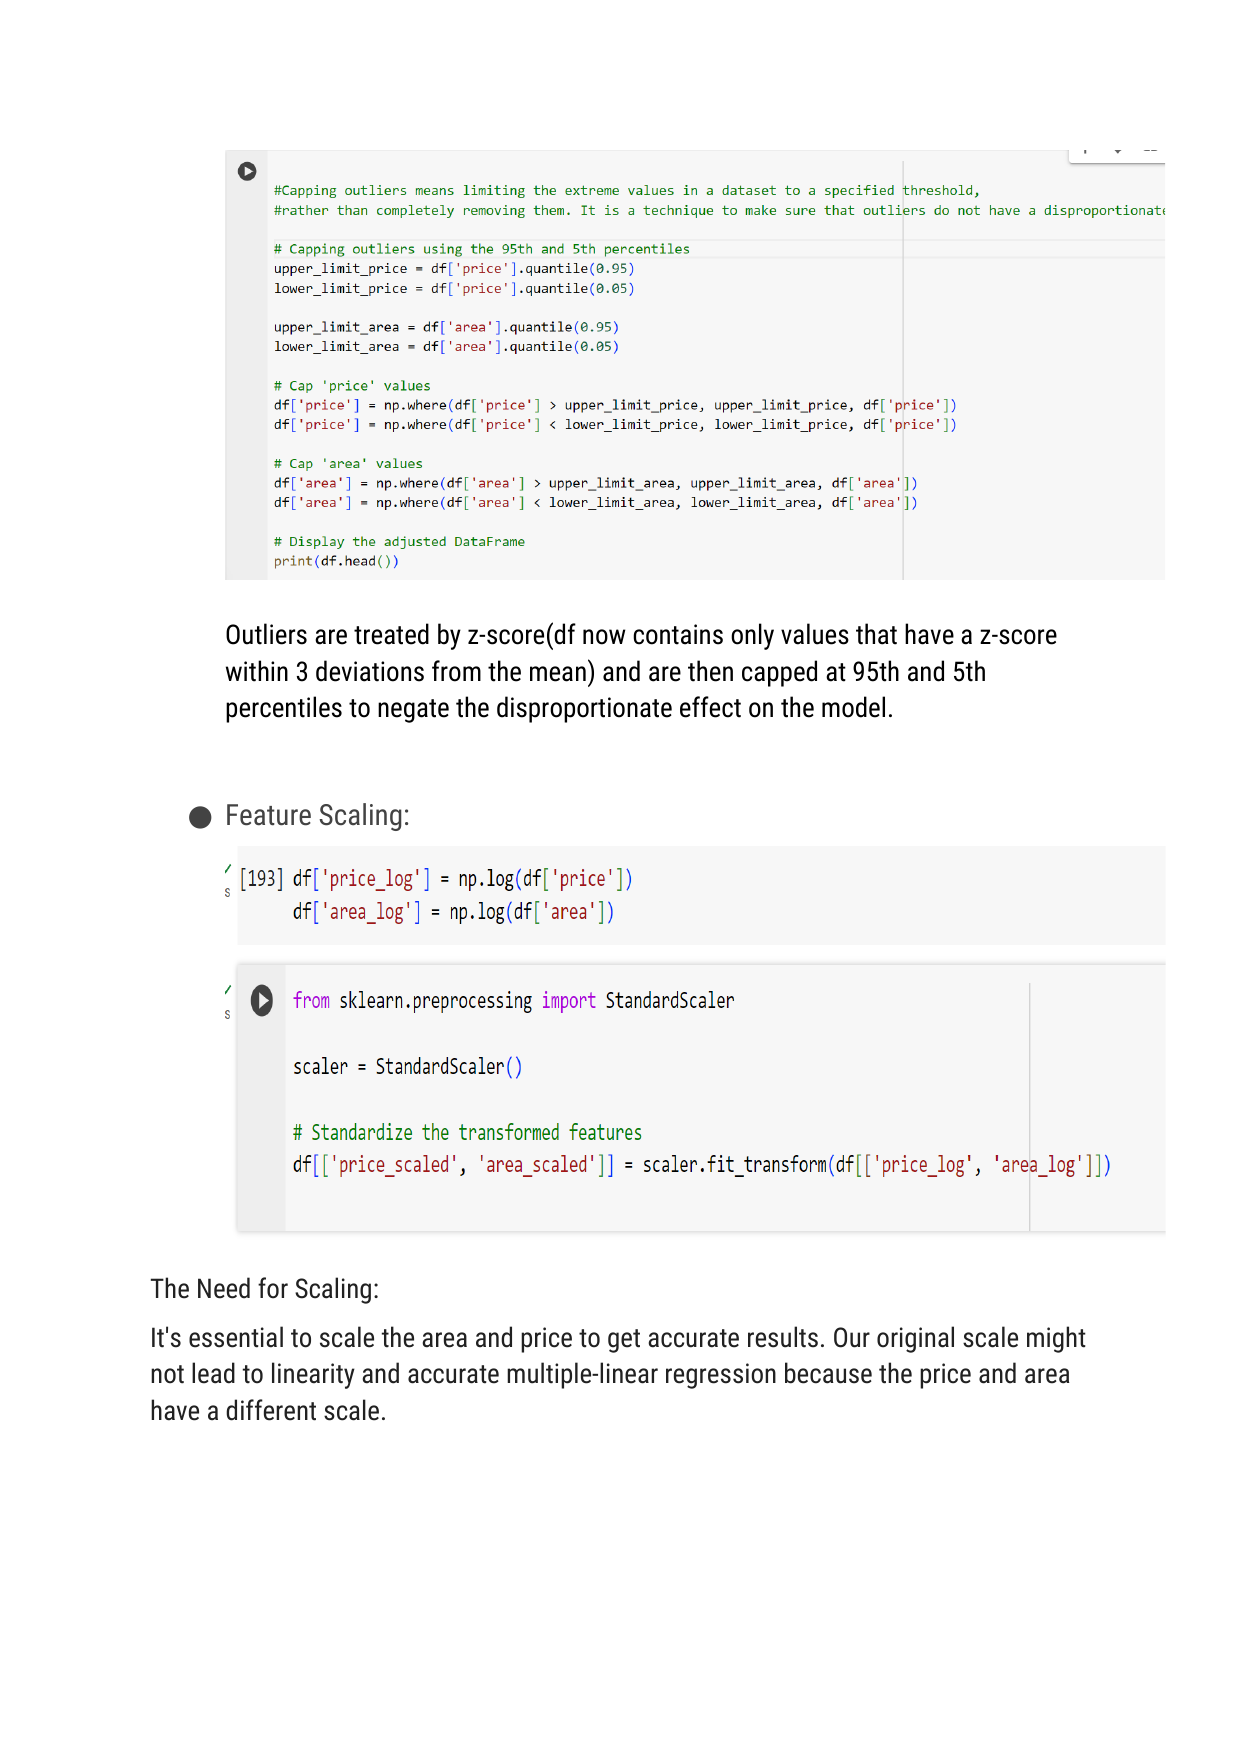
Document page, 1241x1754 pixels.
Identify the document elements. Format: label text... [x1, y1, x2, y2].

text It's essential to scale the area and price to get accurate results. Our original scale might not lead to linearity and accurate multiple-linear regression because the price and area have a different scale. [150, 1322, 1090, 1427]
text Outliers are treated by z-score(df now contains only values that have a z-score within 3 deviations from the mean) and are then capped at 95th and 5th percentiles to negate the disproportionate effect on the model. [225, 619, 1090, 724]
subtitle Feature Scaling: [187, 799, 1090, 833]
picture [225, 846, 1166, 1257]
text The Need for Scaling: [150, 1273, 1090, 1305]
picture [225, 150, 1166, 580]
